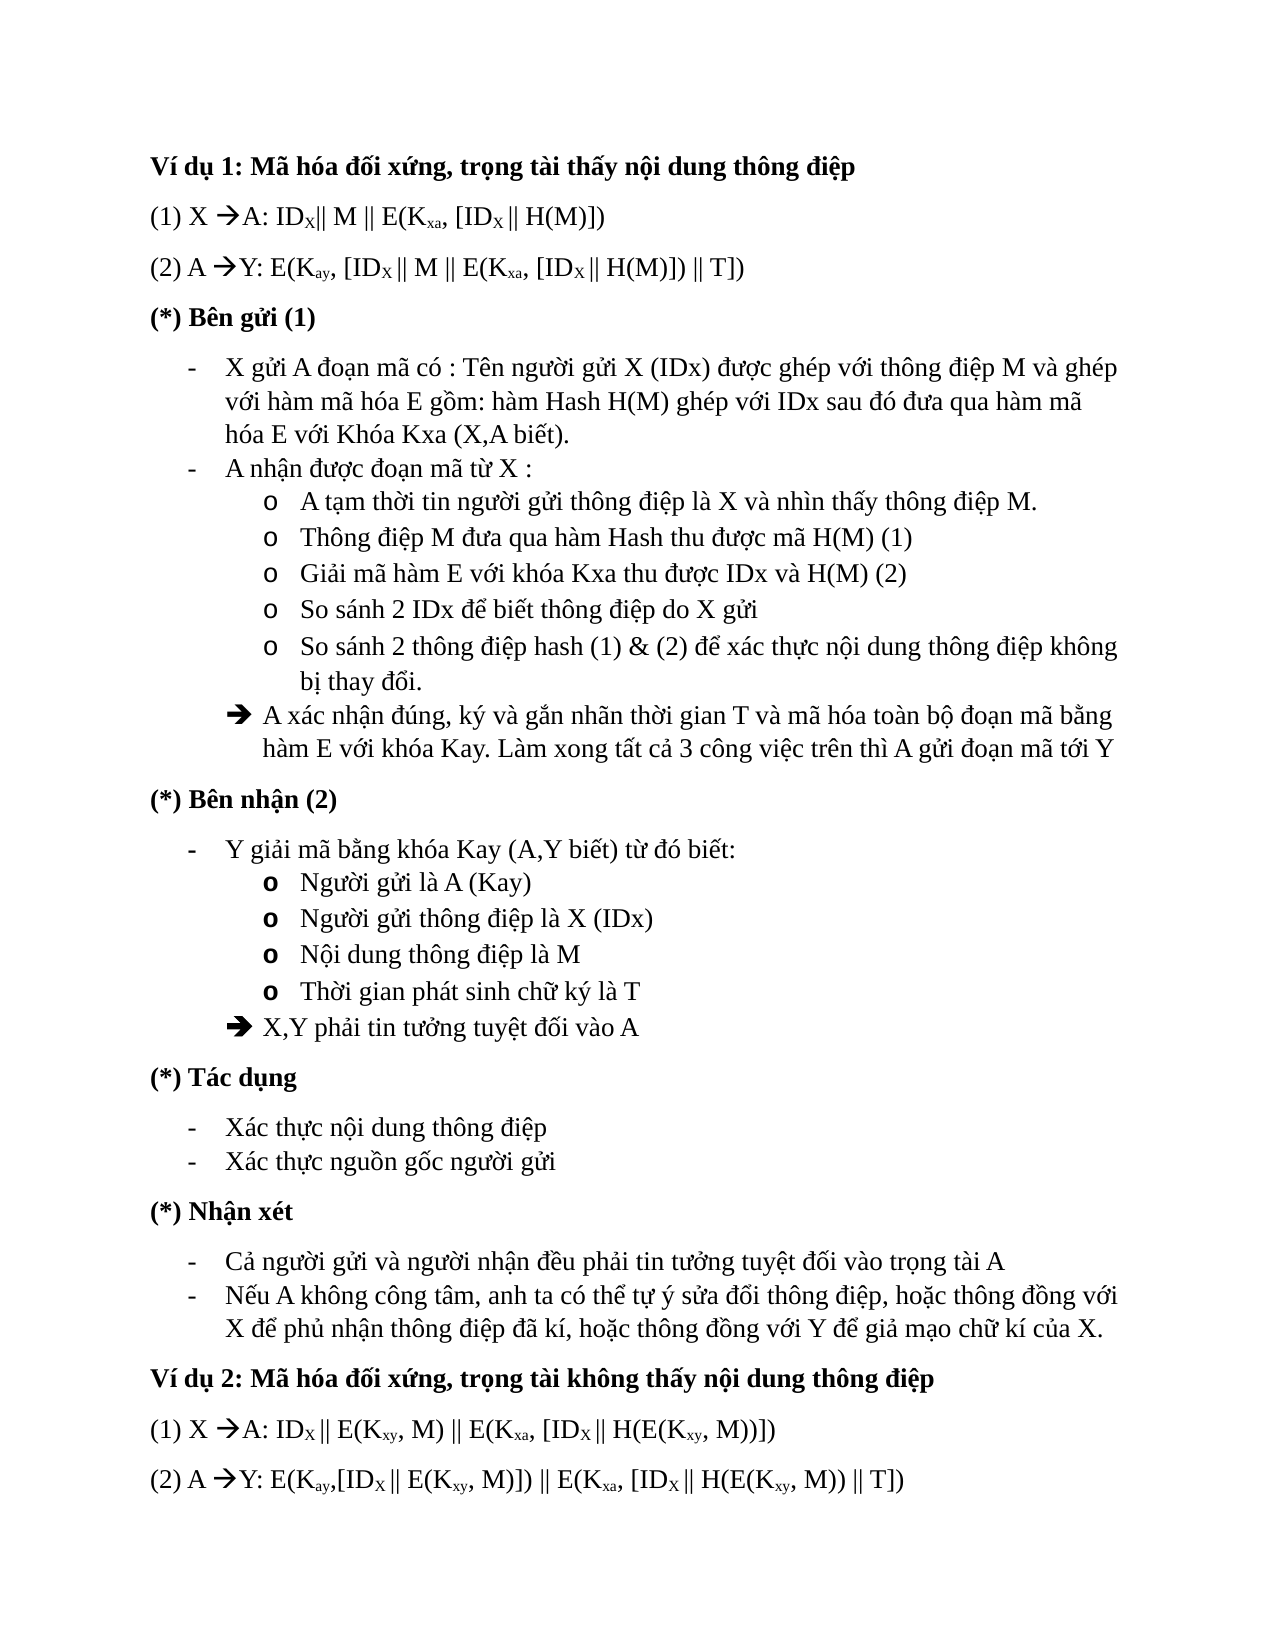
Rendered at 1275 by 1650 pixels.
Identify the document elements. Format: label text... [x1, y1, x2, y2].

list Nếu A không công tâm, anh ta có thể tự ý sửa đổi thông điệp, hoặc thông đồng với X để phủ nhận thông điệp đã kí, hoặc thông đồng với Y để giả mạo chữ kí của X. [187, 1279, 1125, 1343]
list A tạm thời tin người gửi thông điệp là X và nhìn thấy thông điệp M. [262, 485, 1125, 519]
text (1) X A: IDX || E(Kxy, M) || E(Kxa, [IDX || H(E(Kxy, M))]) [150, 1413, 1125, 1444]
text (*) Bên nhận (2) [150, 783, 1125, 814]
list Người gửi thông điệp là X (IDx) [262, 903, 1125, 936]
list Nội dung thông điệp là M [262, 939, 1125, 972]
text (*) Bên gửi (1) [150, 301, 1125, 332]
text (1) X A: IDX|| M || E(Kxa, [IDX || H(M)]) [150, 200, 1125, 231]
list Thông điệp M đưa qua hàm Hash thu được mã H(M) (1) [262, 521, 1125, 555]
text (*) Tác dụng [150, 1061, 1125, 1092]
list Cả người gửi và người nhận đều phải tin tưởng tuyệt đối vào trọng tài A [187, 1245, 1125, 1276]
list X,Y phải tin tưởng tuyệt đối vào A [225, 1011, 1125, 1042]
list Thời gian phát sinh chữ ký là T [262, 975, 1125, 1008]
list A nhận được đoạn mã từ X : [187, 452, 1125, 483]
list So sánh 2 IDx để biết thông điệp do X gửi [262, 593, 1125, 627]
text (2) A Y: E(Kay,[IDX || E(Kxy, M)]) || E(Kxa, [IDX || H(E(Kxy, M)) || T]) [150, 1463, 1125, 1494]
text (2) A Y: E(Kay, [IDX || M || E(Kxa, [IDX || H(M)]) || T]) [150, 251, 1125, 282]
list Xác thực nội dung thông điệp [187, 1111, 1125, 1142]
list A xác nhận đúng, ký và gắn nhãn thời gian T và mã hóa toàn bộ đoạn mã bằng hàm E với khóa Kay. Làm xong tất cả 3 công việc trên thì A gửi đoạn mã tới Y [225, 699, 1125, 764]
list Xác thực nguồn gốc người gửi [187, 1145, 1125, 1176]
text Ví dụ 2: Mã hóa đối xứng, trọng tài không thấy nội dung thông điệp [150, 1363, 1125, 1394]
text Ví dụ 1: Mã hóa đối xứng, trọng tài thấy nội dung thông điệp [150, 150, 1125, 181]
list So sánh 2 thông điệp hash (1) & (2) để xác thực nội dung thông điệp không bị thay đổi. [262, 629, 1125, 697]
list Y giải mã bằng khóa Kay (A,Y biết) từ đó biết: [187, 833, 1125, 864]
list Người gửi là A (Kay) [262, 867, 1125, 900]
list Giải mã hàm E với khóa Kxa thu được IDx và H(M) (2) [262, 557, 1125, 591]
list X gửi A đoạn mã có : Tên người gửi X (IDx) được ghép với thông điệp M và ghép với hàm mã hóa E gồm: hàm Hash H(M) ghép với IDx sau đó đưa qua hàm mã hóa E với Khóa Kxa (X,A biết). [187, 351, 1125, 449]
text (*) Nhận xét [150, 1195, 1125, 1226]
